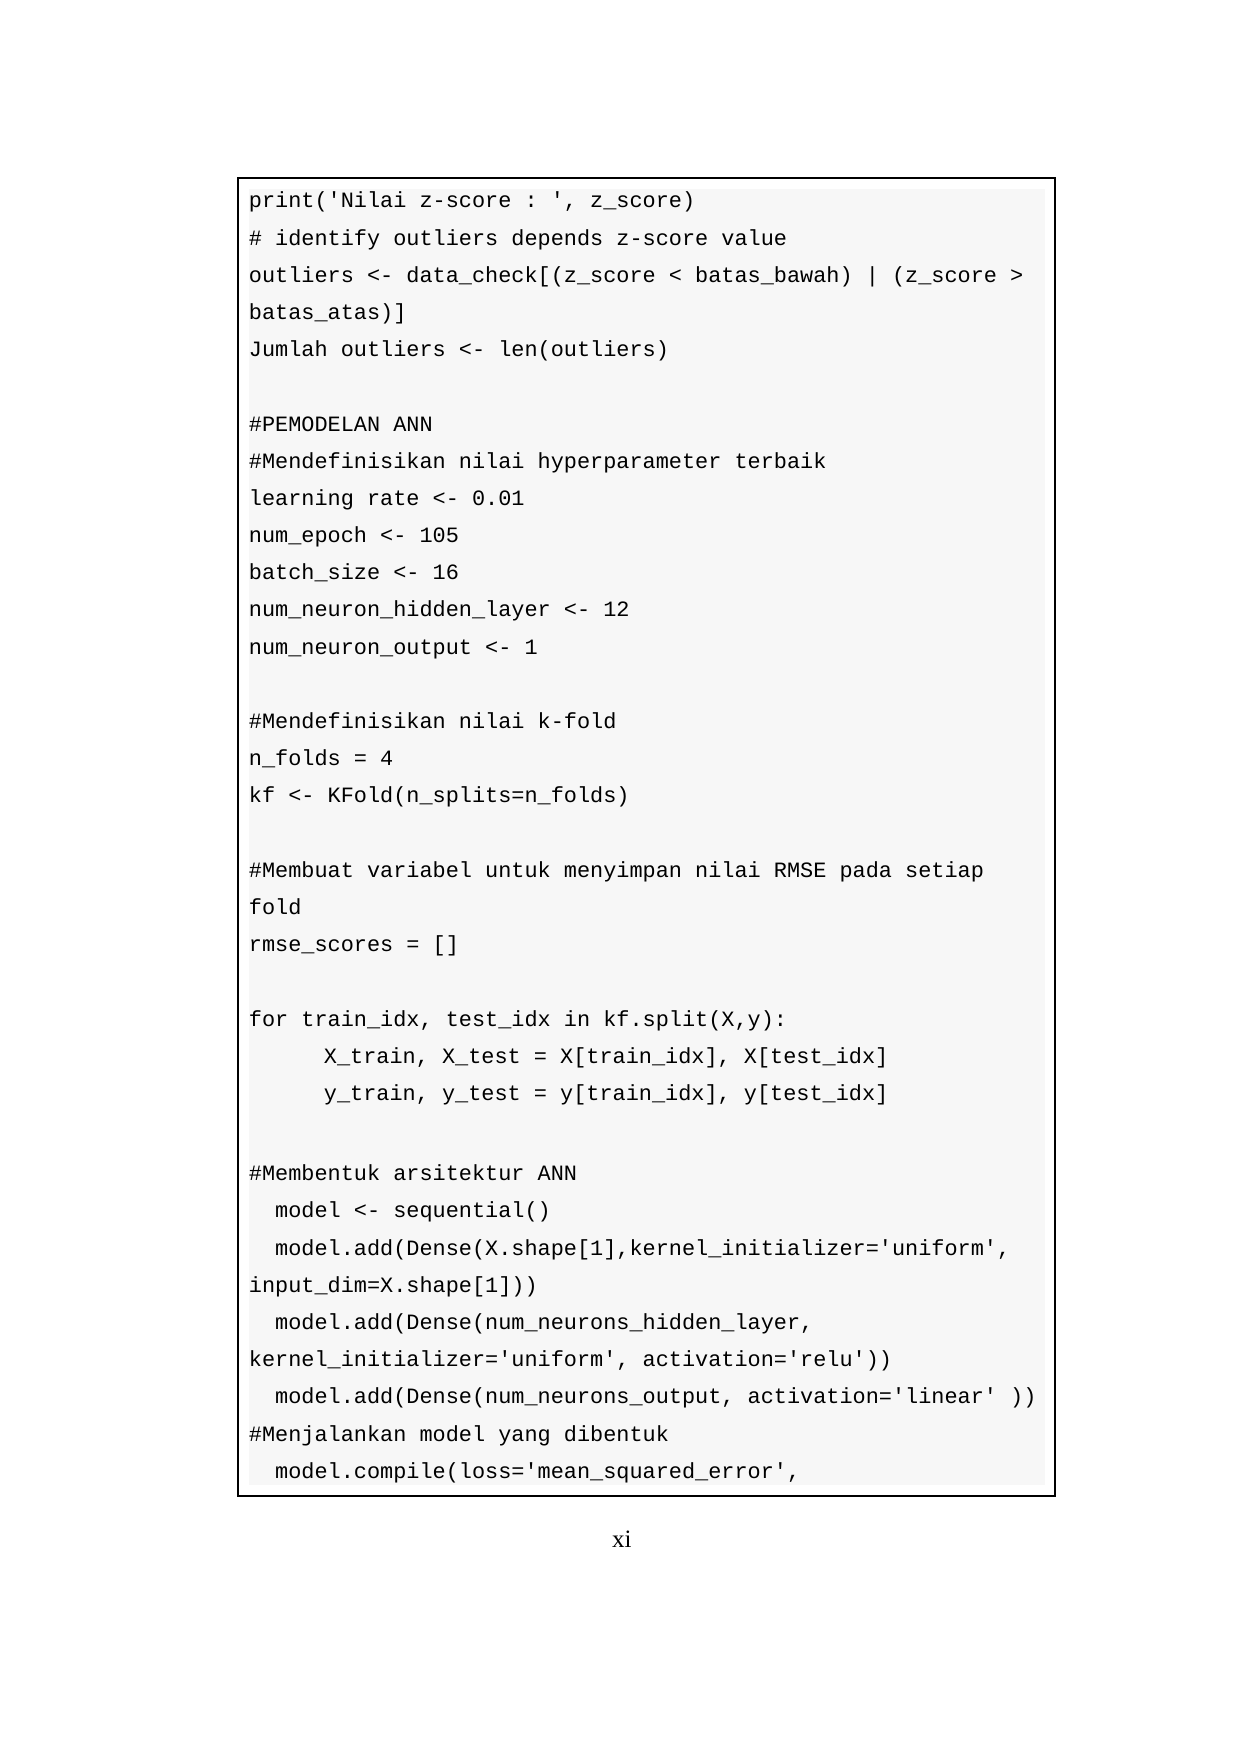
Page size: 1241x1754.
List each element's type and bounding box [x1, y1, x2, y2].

table_header [239, 179, 1054, 1495]
